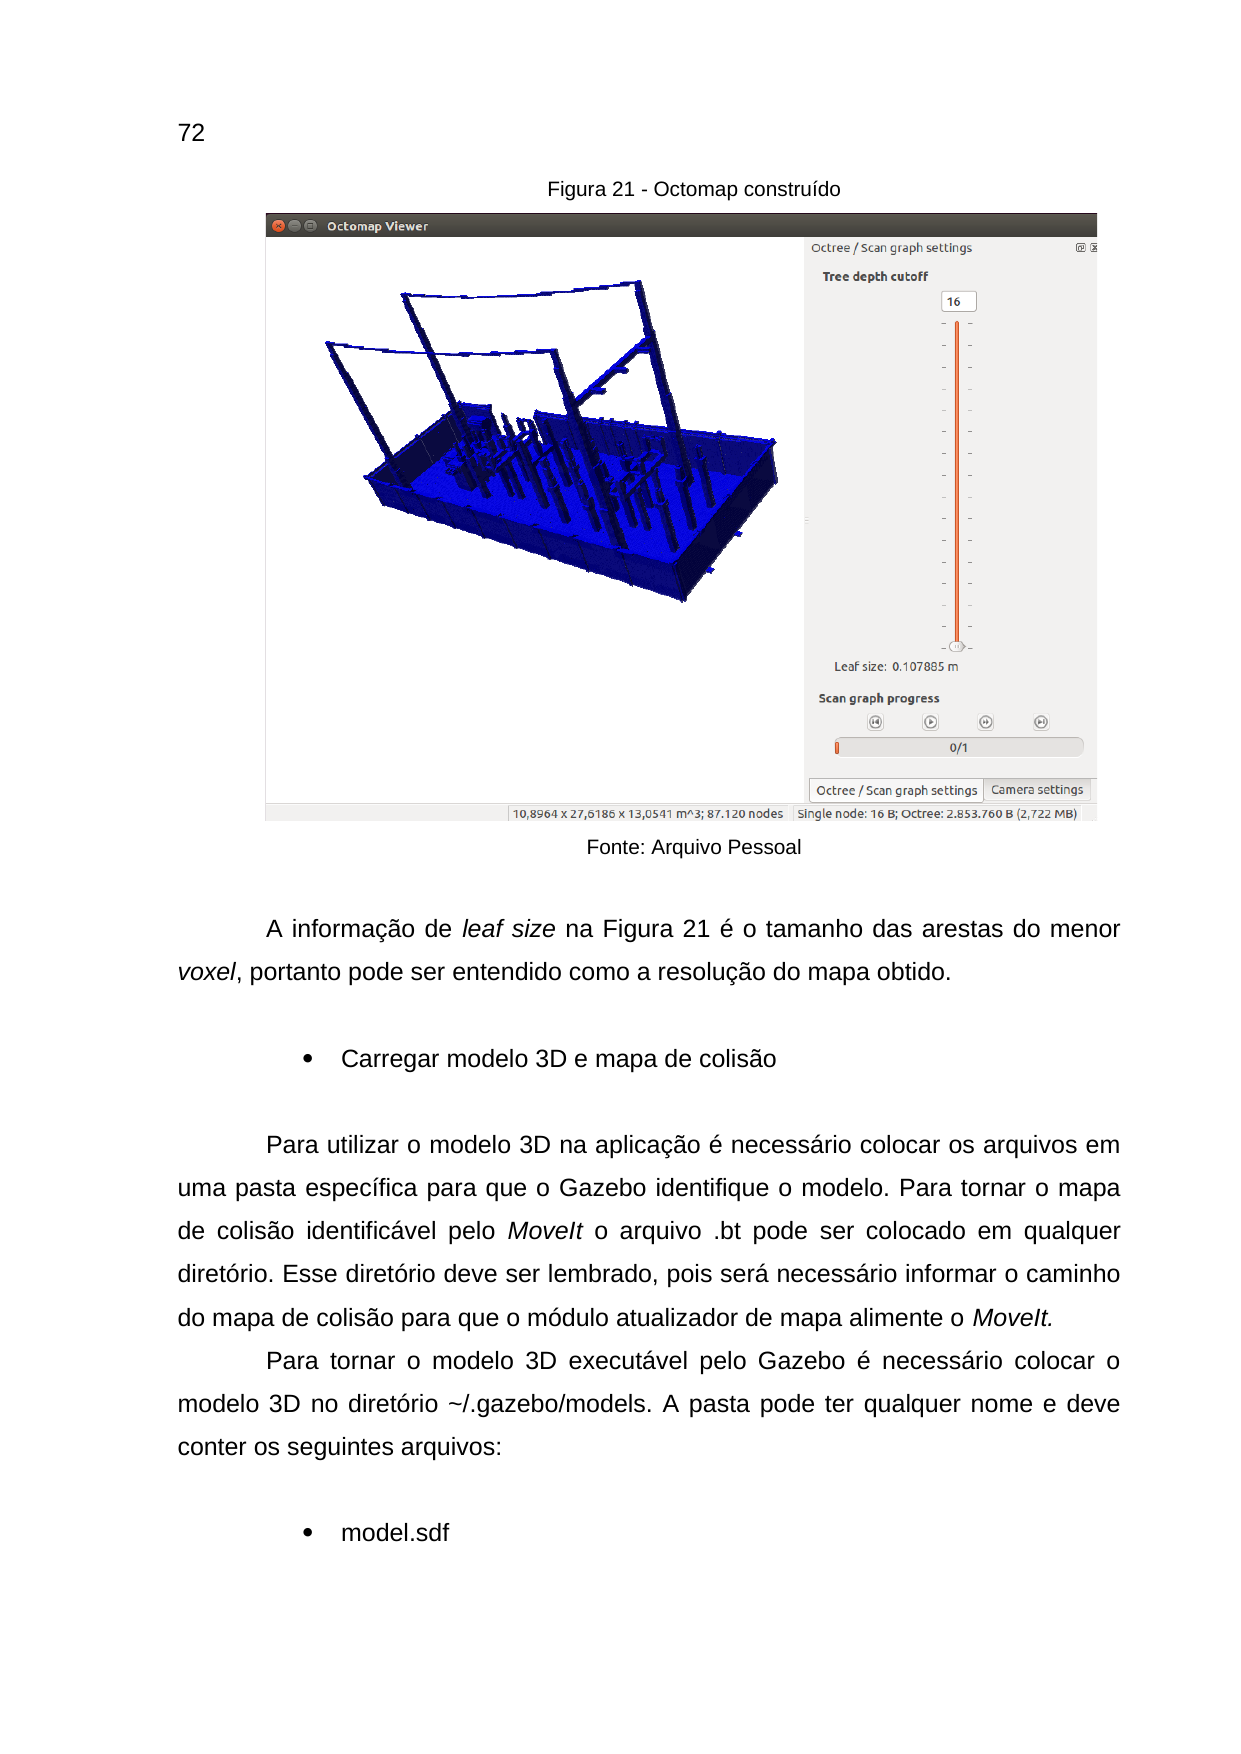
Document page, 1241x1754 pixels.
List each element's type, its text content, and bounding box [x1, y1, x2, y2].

text Fonte: Arquivo Pessoal [177, 835, 1122, 859]
list model.sdf [303, 1518, 1122, 1547]
picture [265, 213, 1098, 821]
text Figura 21 - Octomap construído [177, 177, 1122, 201]
text Para utilizar o modelo 3D na aplicação é necessário colocar os arquivos em uma pasta específica para que o Gazebo identifique o modelo. Para tornar o mapa de colisão identificável pelo MoveIt o arquivo .bt pode ser colocado em qualquer diretório. Esse diretório deve ser lembrado, pois será necessário informar o caminho do mapa de colisão para que o módulo atualizador de mapa alimente o MoveIt. [177, 1130, 1122, 1331]
list Carregar modelo 3D e mapa de colisão [303, 1044, 1122, 1072]
text Para tornar o modelo 3D executável pelo Gazebo é necessário colocar o modelo 3D no diretório ~/.gazebo/models. A pasta pode ter qualquer nome e deve conter os seguintes arquivos: [177, 1346, 1122, 1461]
text A informação de leaf size na Figura 21 é o tamanho das arestas do menor voxel, portanto pode ser entendido como a resolução do mapa obtido. [177, 914, 1122, 986]
